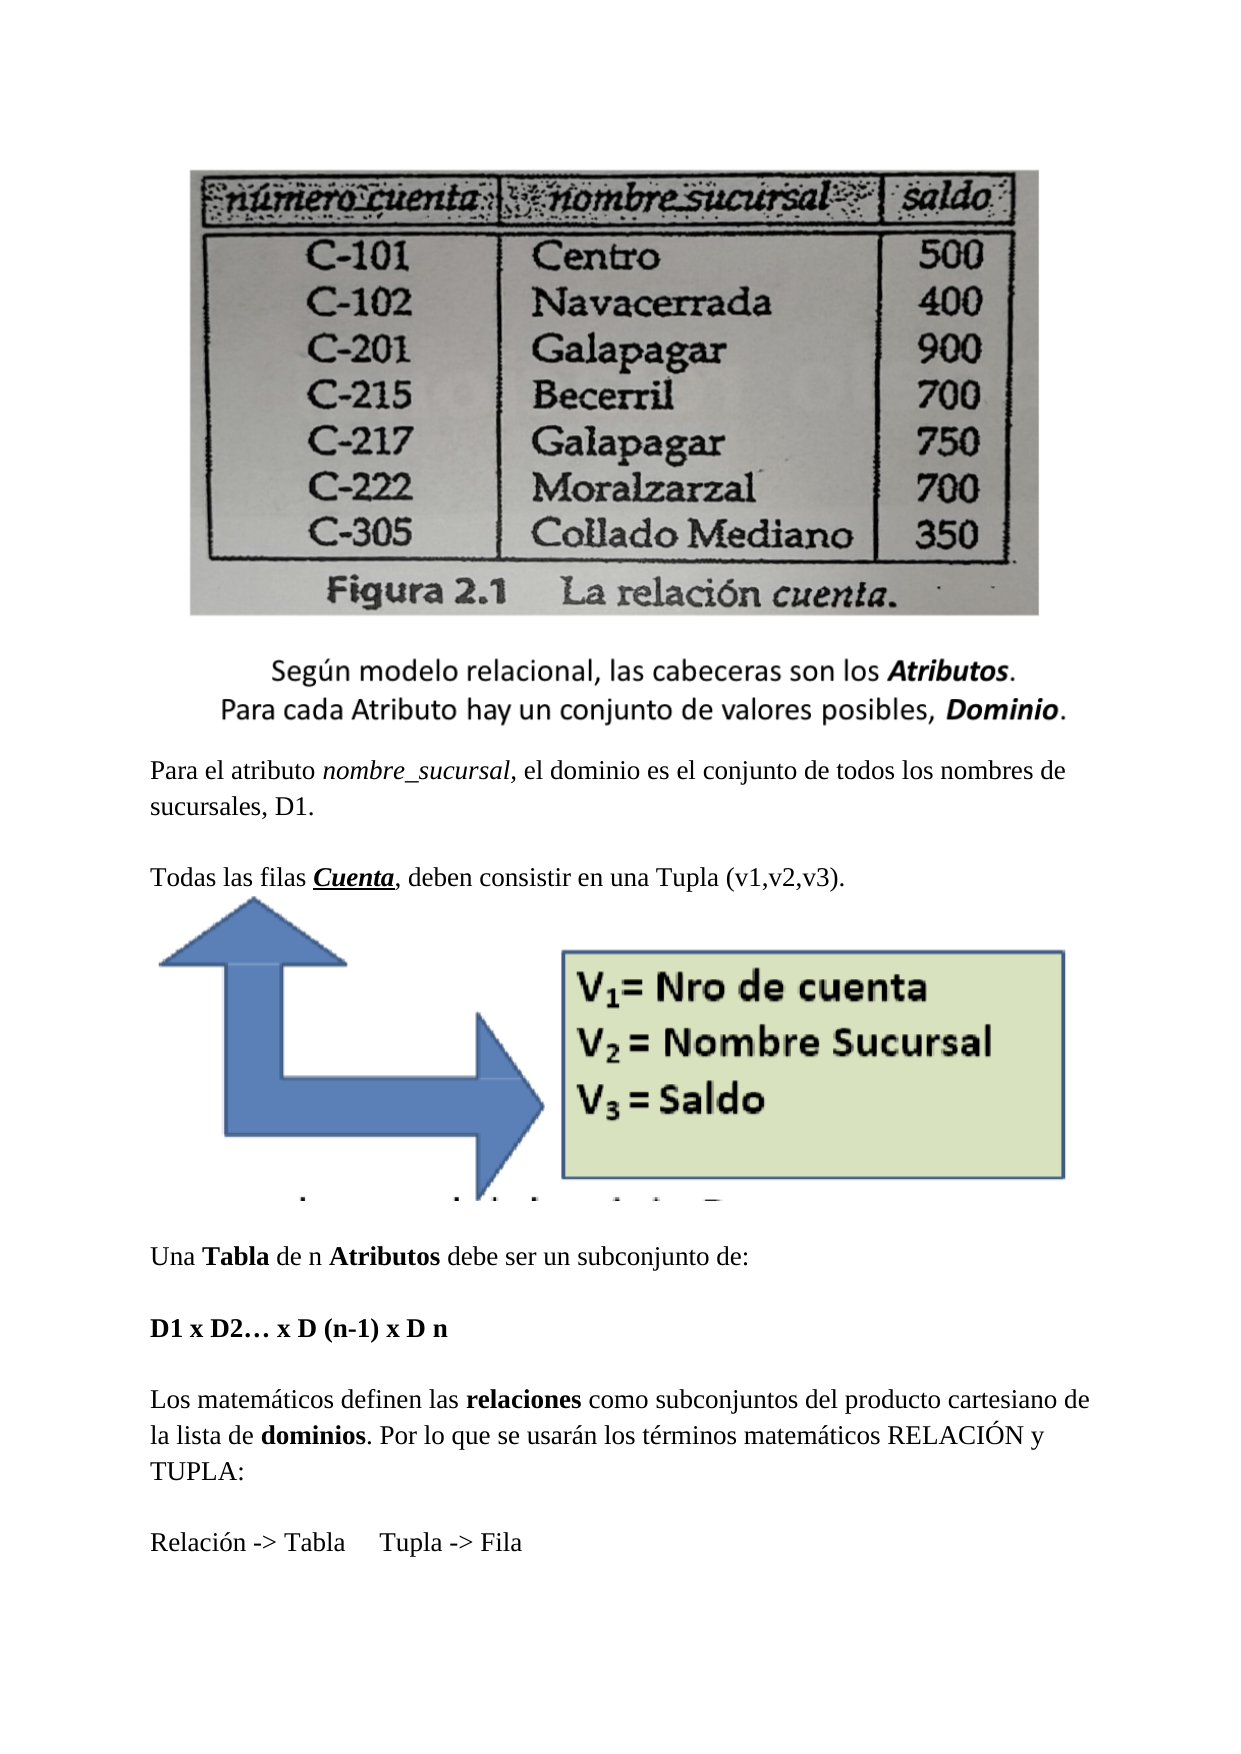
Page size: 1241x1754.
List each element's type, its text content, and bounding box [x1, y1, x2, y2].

text Para el atributo nombre_sucursal, el dominio es el conjunto de todos los nombres de sucursales, D1. [150, 754, 1090, 821]
picture [150, 150, 1091, 750]
text Los matemáticos definen las relaciones como subconjuntos del producto cartesiano de la lista de dominios. Por lo que se usarán los términos matemáticos RELACIÓN y TUPLA: [150, 1383, 1090, 1486]
text D1 x D2… x D (n-1) x D n [150, 1312, 1090, 1343]
text Relación -> Tabla Tupla -> Fila [150, 1526, 1090, 1557]
text Todas las filas Cuenta, deben consistir en una Tupla (v1,v2,v3). [150, 861, 1090, 892]
picture [150, 896, 1091, 1201]
text Una Tabla de n Atributos debe ser un subconjunto de: [150, 1241, 1090, 1272]
